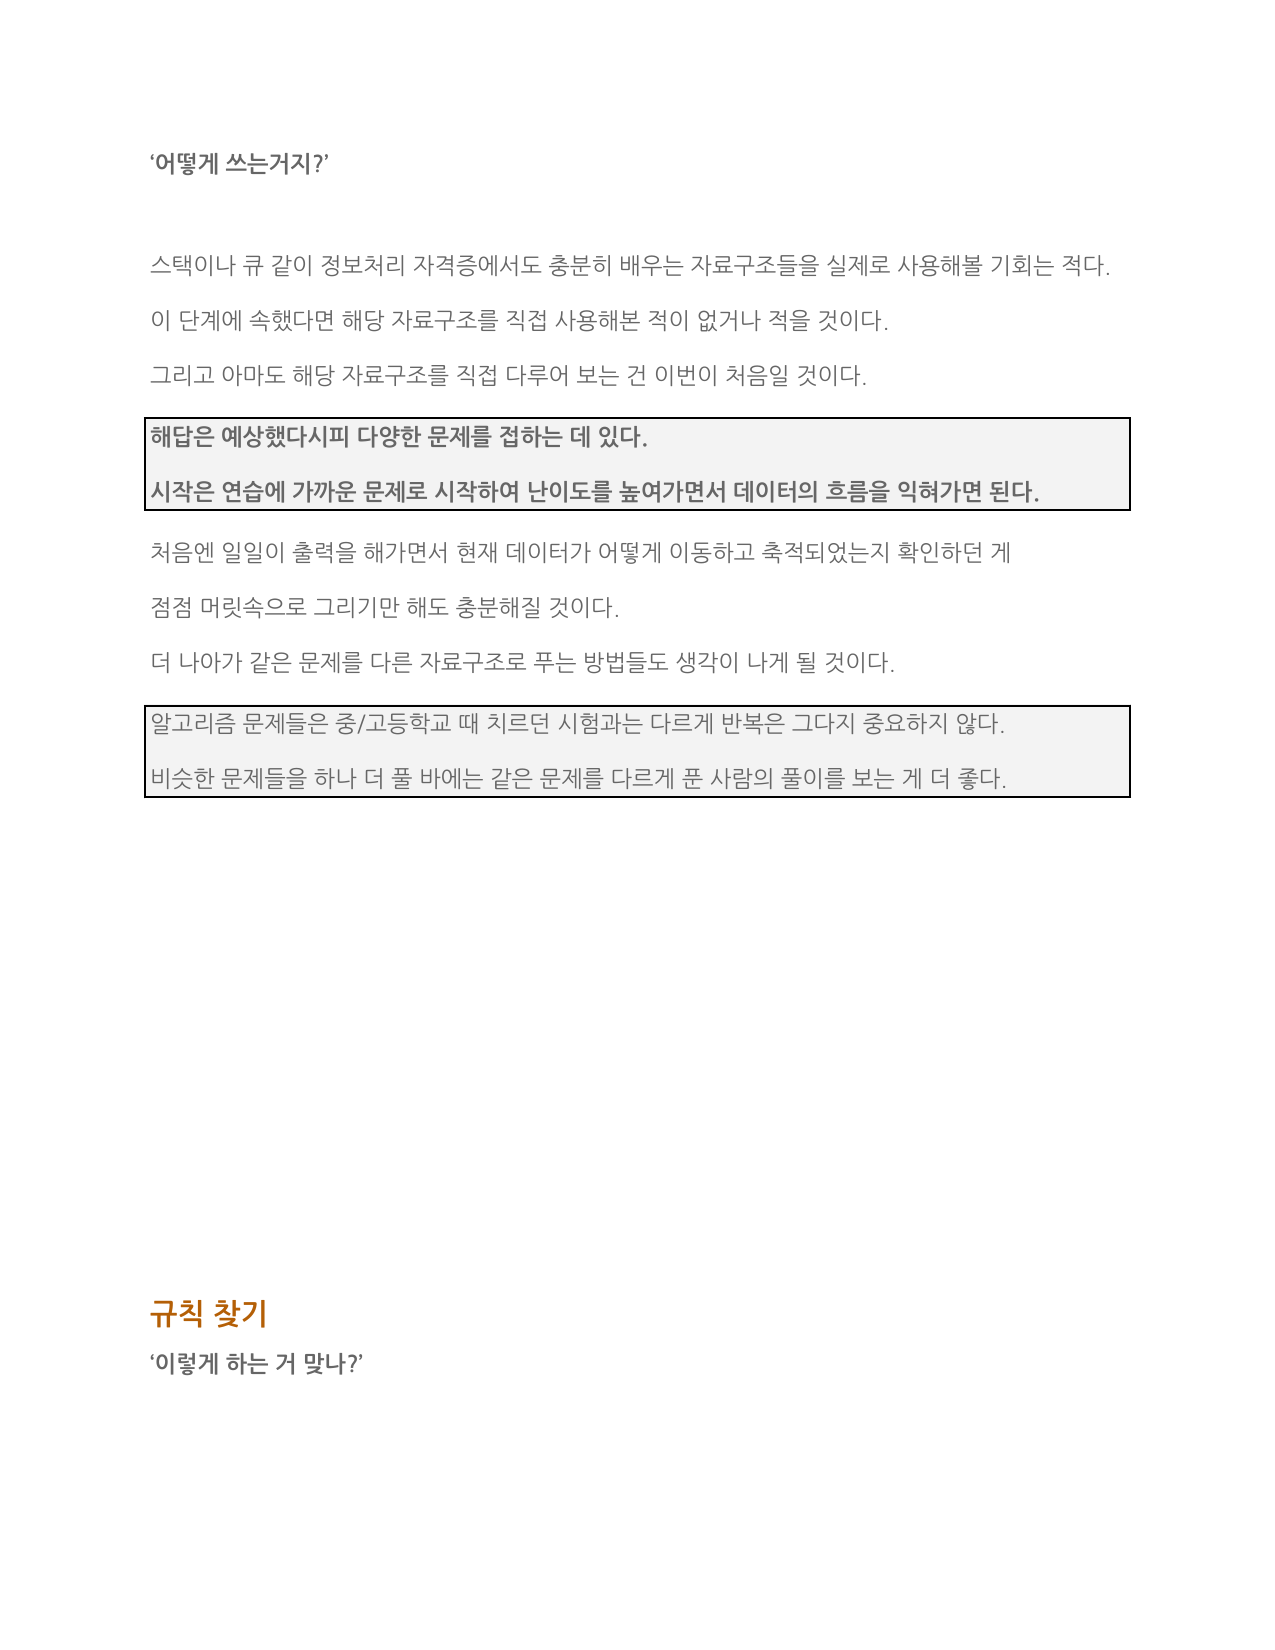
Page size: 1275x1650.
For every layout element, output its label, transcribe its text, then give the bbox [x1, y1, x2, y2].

text 시작은 연습에 가까운 문제로 시작하여 난이도를 높여가면서 데이터의 흐름을 익혀가면 된다. [146, 472, 1129, 509]
text ‘이렇게 하는 거 맞나?’ [150, 1351, 1125, 1377]
text 스택이나 큐 같이 정보처리 자격증에서도 충분히 배우는 자료구조들을 실제로 사용해볼 기회는 적다. [150, 252, 1125, 278]
text ‘어떻게 쓰는거지?’ [150, 150, 1125, 176]
text 비슷한 문제들을 하나 더 풀 바에는 같은 문제를 다르게 푼 사람의 풀이를 보는 게 더 좋다. [146, 759, 1129, 796]
text 해답은 예상했다시피 다양한 문제를 접하는 데 있다. [146, 419, 1129, 450]
text 이 단계에 속했다면 해당 자료구조를 직접 사용해본 적이 없거나 적을 것이다. [150, 307, 1125, 333]
text 더 나아가 같은 문제를 다른 자료구조로 푸는 방법들도 생각이 나게 될 것이다. [150, 649, 1125, 676]
text 알고리즘 문제들은 중/고등학교 때 치르던 시험과는 다르게 반복은 그다지 중요하지 않다. [146, 707, 1129, 737]
text 처음엔 일일이 출력을 해가면서 현재 데이터가 어떻게 이동하고 축적되었는지 확인하던 게 [150, 539, 1125, 566]
text 점점 머릿속으로 그리기만 해도 충분해질 것이다. [150, 594, 1125, 621]
text 그리고 아마도 해당 자료구조를 직접 다루어 보는 건 이번이 처음일 것이다. [150, 362, 1125, 388]
subtitle 규칙 찾기 [150, 1296, 1125, 1330]
